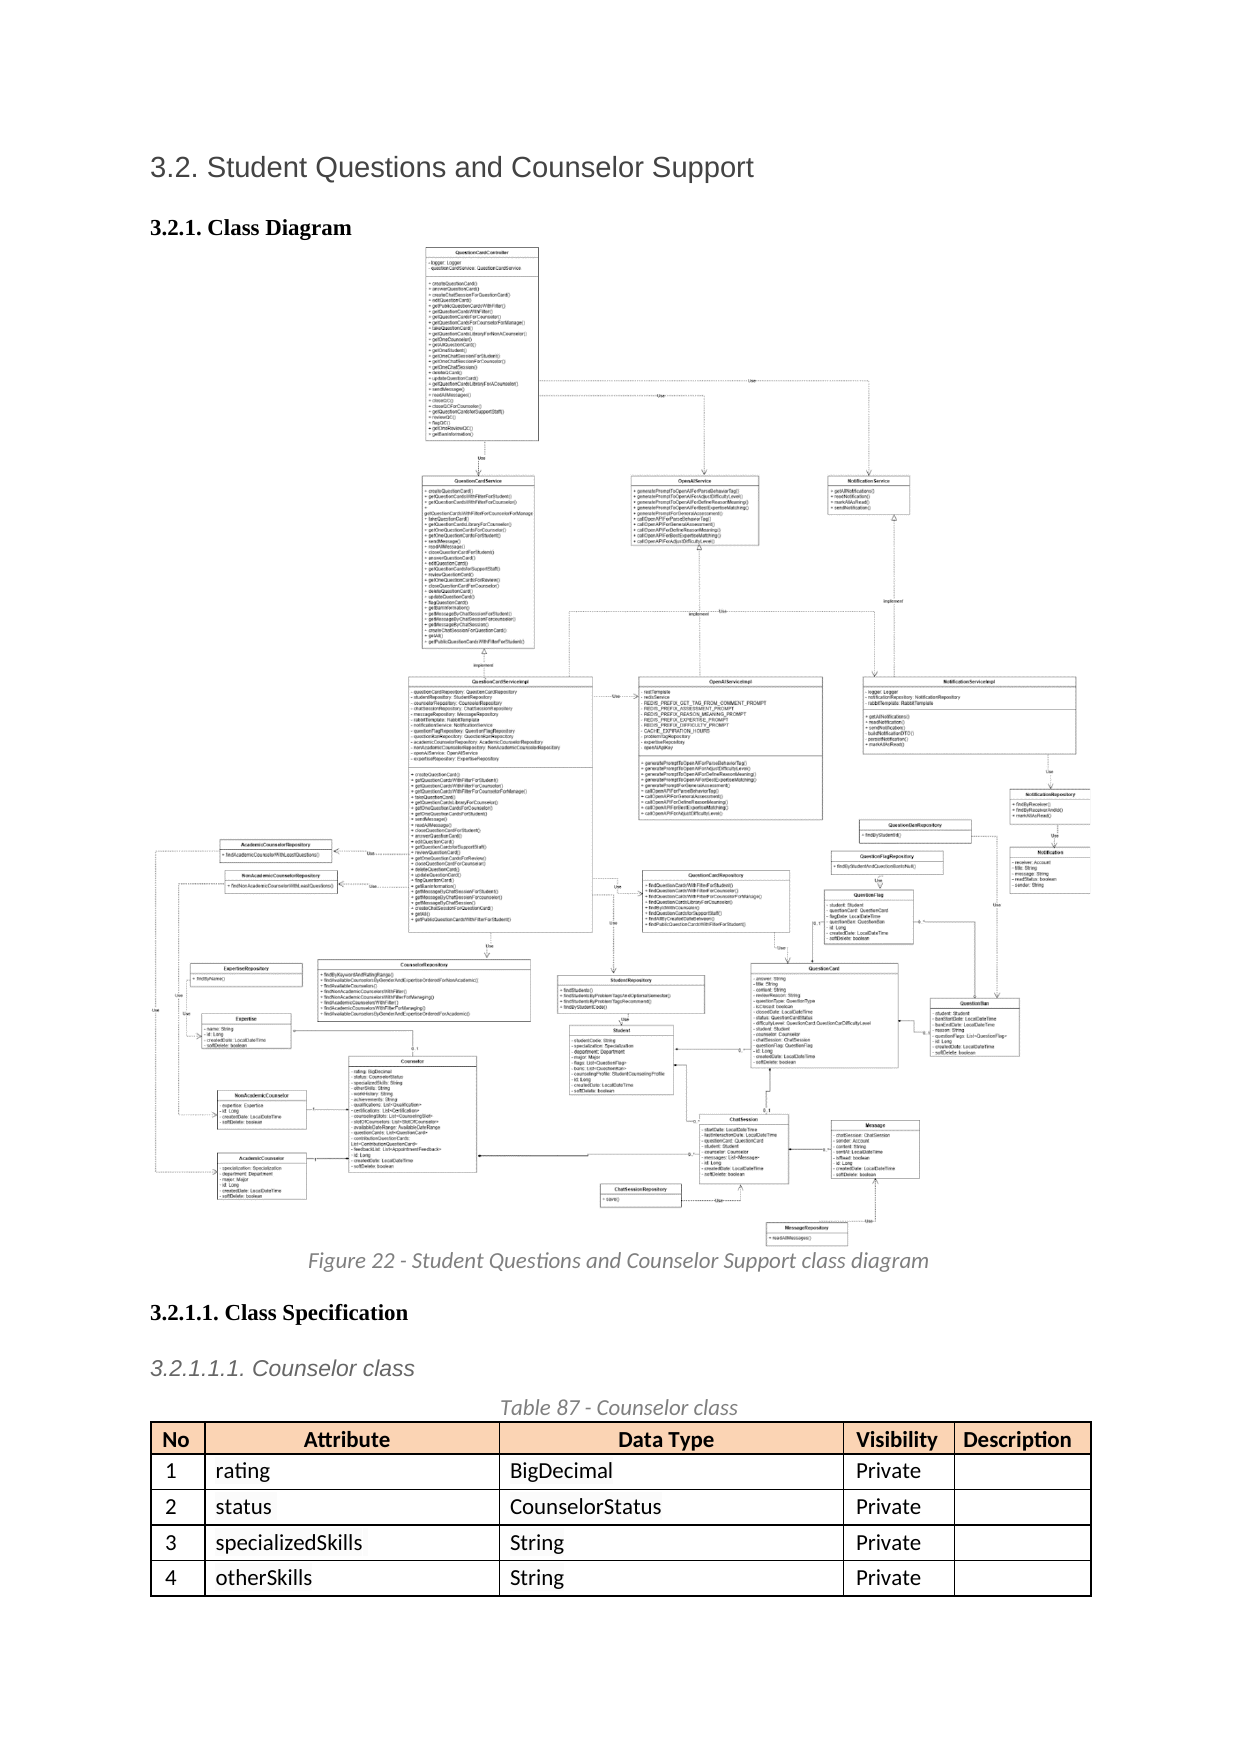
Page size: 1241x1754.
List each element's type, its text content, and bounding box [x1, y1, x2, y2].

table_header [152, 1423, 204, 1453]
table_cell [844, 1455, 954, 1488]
subtitle 3.2.1.1.1. Counselor class [150, 1355, 1090, 1381]
picture [150, 247, 1091, 1247]
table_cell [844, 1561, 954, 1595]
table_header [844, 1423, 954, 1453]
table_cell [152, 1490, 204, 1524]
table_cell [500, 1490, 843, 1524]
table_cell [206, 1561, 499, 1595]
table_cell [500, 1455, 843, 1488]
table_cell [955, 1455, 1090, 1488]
subtitle 3.2.1.1. Class Specification [150, 1299, 1090, 1326]
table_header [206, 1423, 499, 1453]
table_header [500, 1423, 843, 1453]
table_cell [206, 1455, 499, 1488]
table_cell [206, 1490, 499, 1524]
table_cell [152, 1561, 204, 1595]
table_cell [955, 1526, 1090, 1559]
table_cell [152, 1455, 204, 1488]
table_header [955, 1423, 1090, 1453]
subtitle 3.2. Student Questions and Counselor Support [150, 150, 1090, 183]
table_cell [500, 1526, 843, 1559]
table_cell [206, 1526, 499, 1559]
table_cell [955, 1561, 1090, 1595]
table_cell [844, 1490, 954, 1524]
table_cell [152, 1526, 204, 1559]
subtitle 3.2.1. Class Diagram [150, 213, 1090, 240]
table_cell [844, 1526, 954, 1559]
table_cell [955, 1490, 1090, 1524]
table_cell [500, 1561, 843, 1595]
